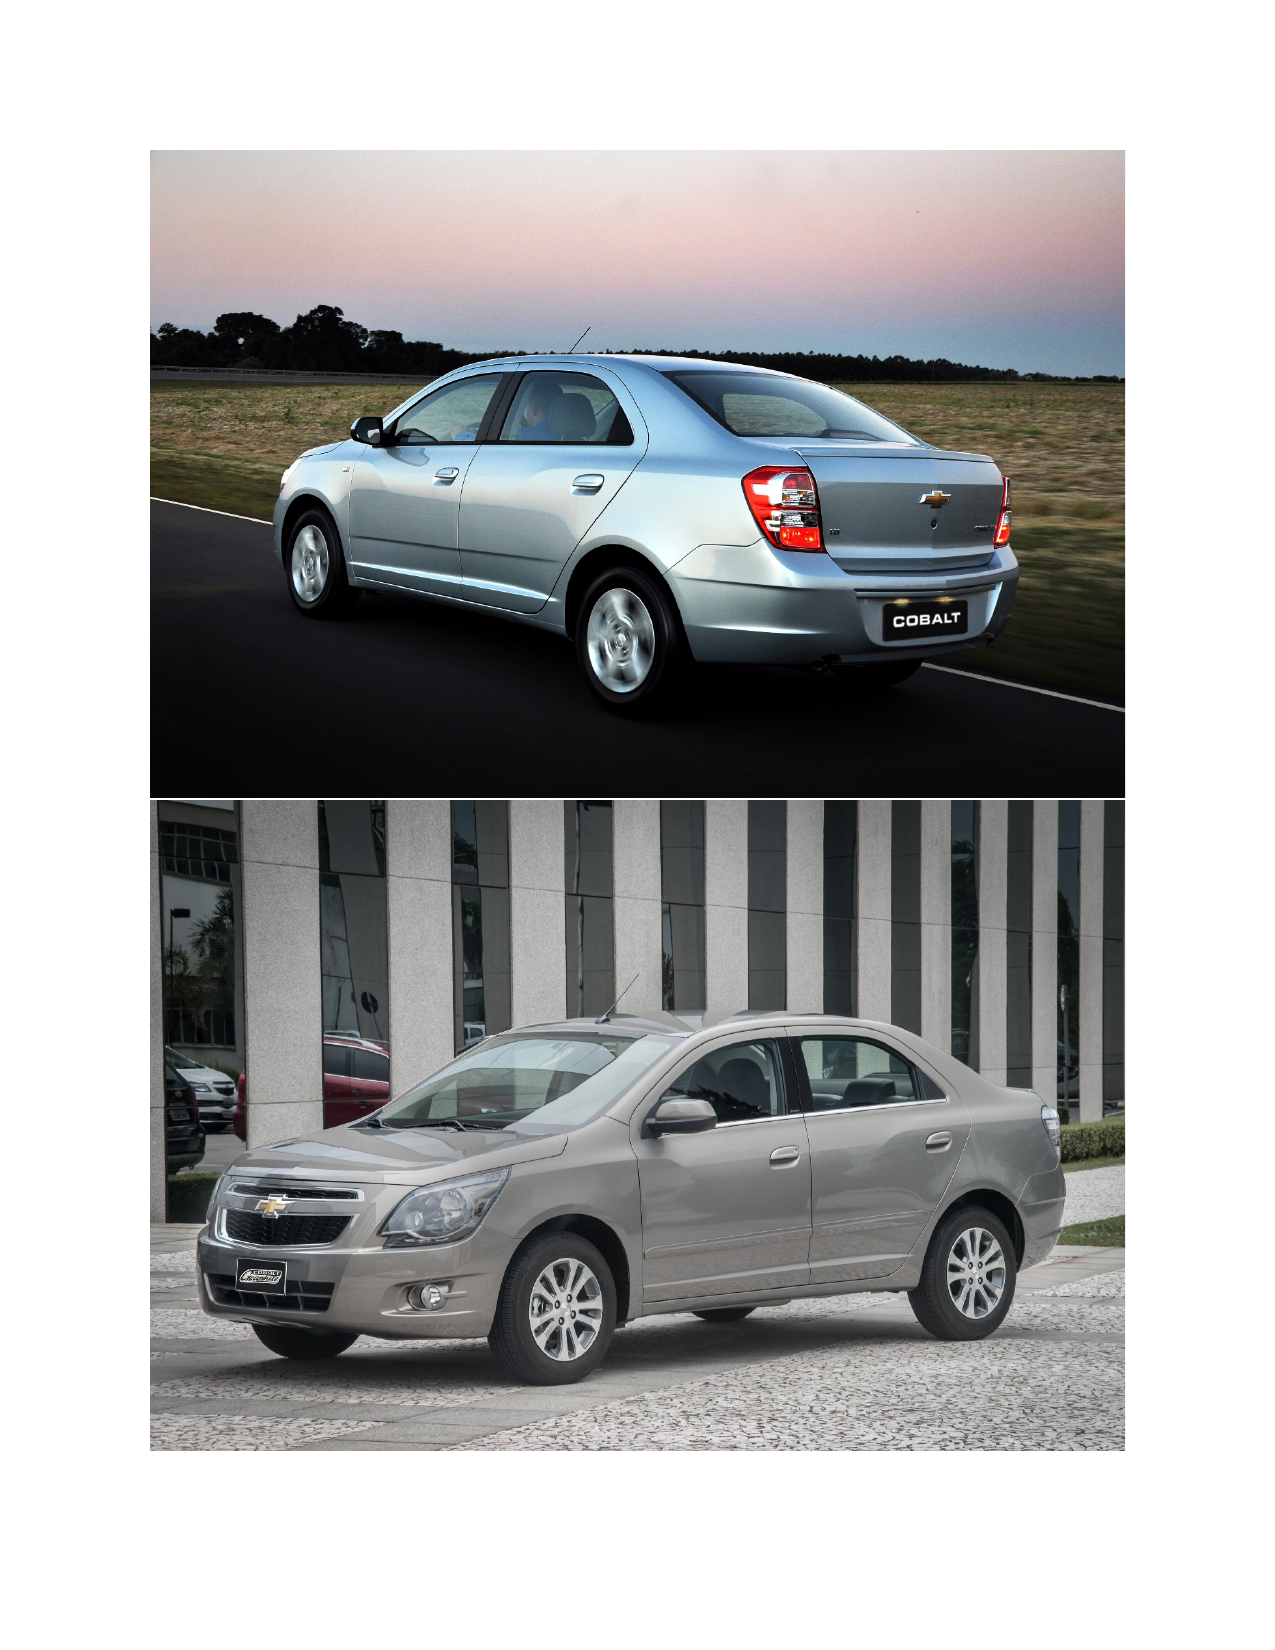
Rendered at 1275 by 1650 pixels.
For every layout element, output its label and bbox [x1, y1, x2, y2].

picture [150, 800, 1125, 1451]
picture [150, 150, 1125, 798]
